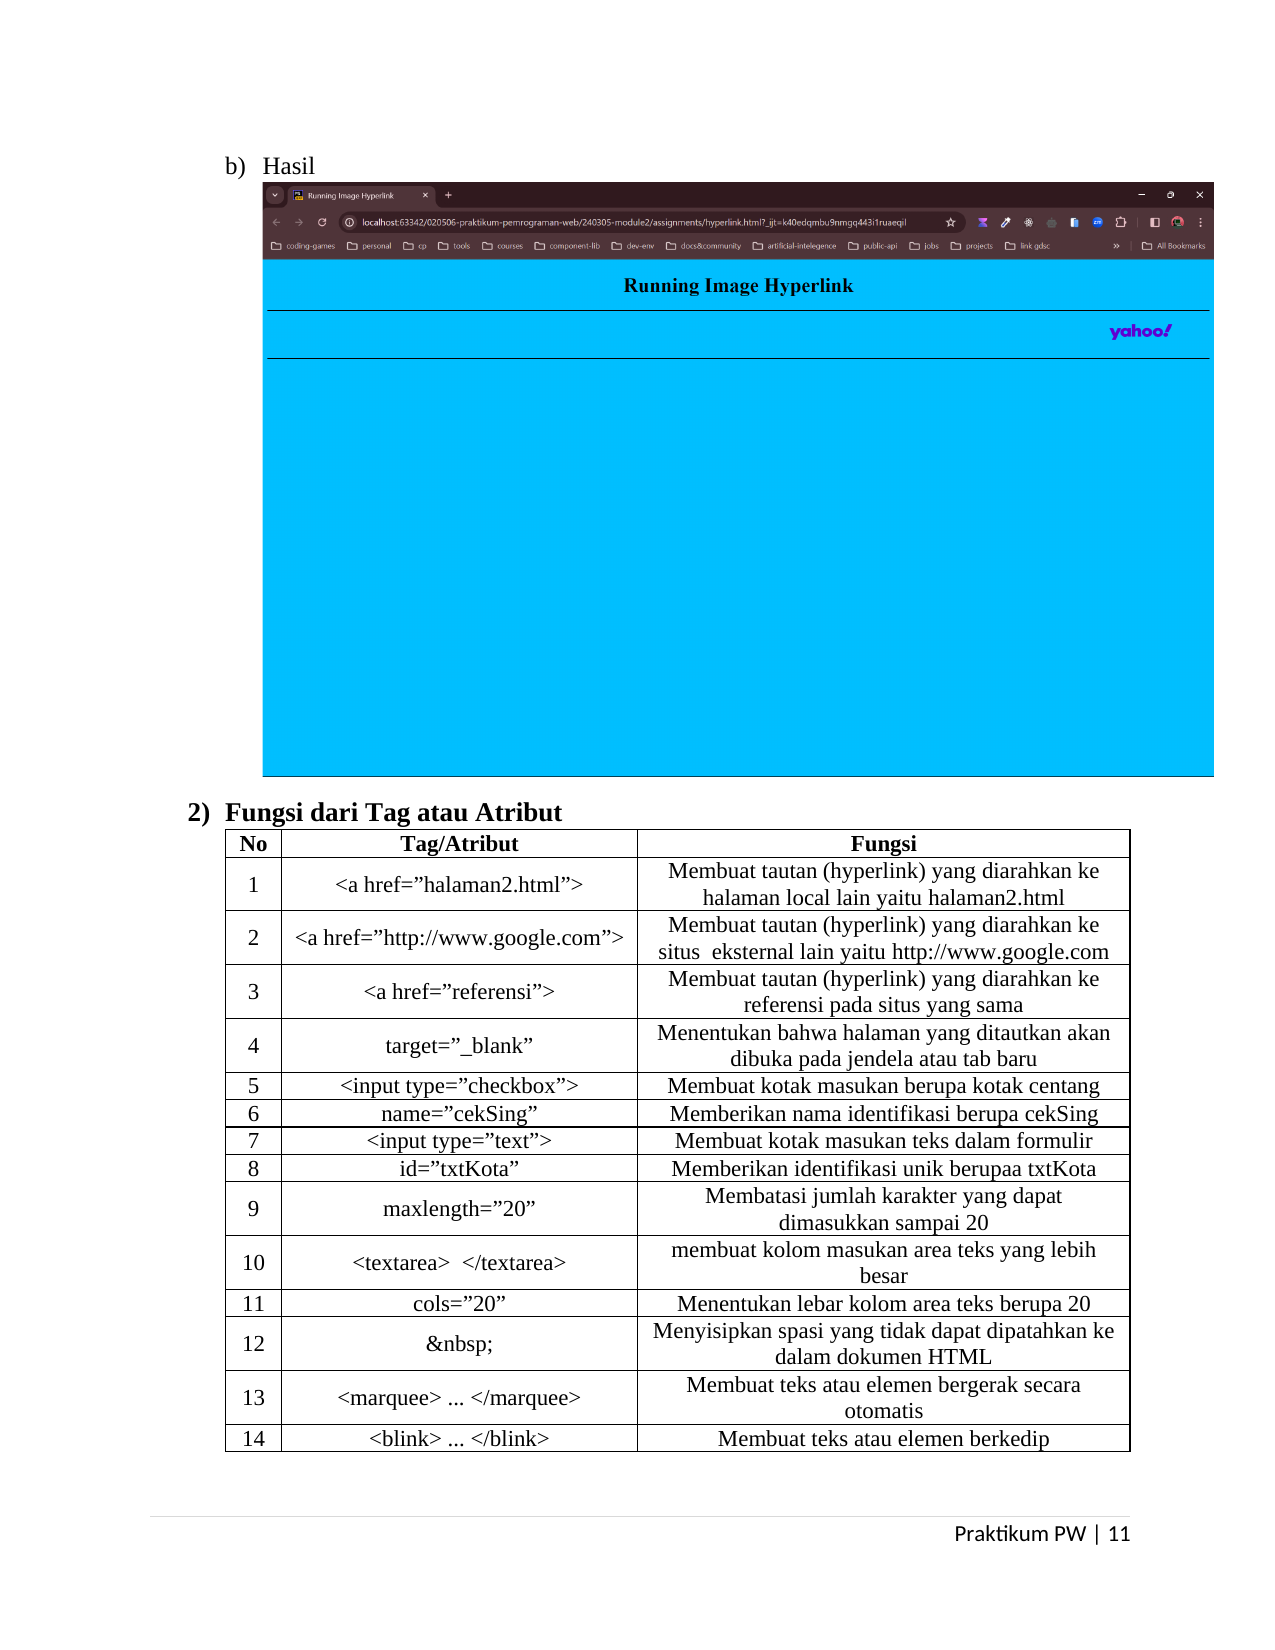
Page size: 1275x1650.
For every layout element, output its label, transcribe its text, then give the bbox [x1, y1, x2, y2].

table_header Tag/Atribut [282, 830, 637, 857]
table_cell 8 [226, 1155, 281, 1181]
table_cell 5 [226, 1073, 281, 1099]
table_cell id=”txtKota” [282, 1155, 637, 1181]
table_cell Memberikan nama identifikasi berupa cekSing [638, 1100, 1129, 1126]
table_cell 12 [226, 1317, 281, 1370]
table_cell <textarea> </textarea> [282, 1236, 637, 1289]
table_cell 3 [226, 965, 281, 1018]
table_cell membuat kolom masukan area teks yang lebih besar [638, 1236, 1129, 1289]
table_cell 13 [226, 1371, 281, 1423]
table_cell Menentukan bahwa halaman yang ditautkan akan dibuka pada jendela atau tab baru [638, 1019, 1129, 1072]
table_cell name=”cekSing” [282, 1100, 637, 1126]
picture [1164, 325, 1171, 336]
table_cell <a href=”referensi”> [282, 965, 637, 1018]
table_cell Membuat tautan (hyperlink) yang diarahkan ke halaman local lain yaitu halaman2.html [638, 858, 1129, 910]
table_cell Membuat kotak masukan teks dalam formulir [638, 1128, 1129, 1154]
table_cell 2 [226, 911, 281, 964]
table_cell 1 [226, 858, 281, 910]
table_cell maxlength=”20” [282, 1182, 637, 1235]
table_cell <input type=”checkbox”> [282, 1073, 637, 1099]
table_cell <a href=”halaman2.html”> [282, 858, 637, 910]
table_cell 7 [226, 1128, 281, 1154]
subtitle Fungsi dari Tag atau Atribut [187, 796, 1130, 827]
table_cell 11 [226, 1290, 281, 1316]
table_cell Membuat tautan (hyperlink) yang diarahkan ke situs eksternal lain yaitu http://www.google.com [638, 911, 1129, 964]
table_cell <marquee> ... </marquee> [282, 1371, 637, 1423]
table_header Fungsi [638, 830, 1129, 857]
table_cell target=”_blank” [282, 1019, 637, 1072]
picture [1111, 325, 1162, 339]
table_cell &nbsp; [282, 1317, 637, 1370]
table_cell 4 [226, 1019, 281, 1072]
table_cell Membuat teks atau elemen bergerak secara otomatis [638, 1371, 1129, 1423]
table_cell Membuat tautan (hyperlink) yang diarahkan ke referensi pada situs yang sama [638, 965, 1129, 1018]
table_cell Memberikan identifikasi unik berupaa txtKota [638, 1155, 1129, 1181]
table_cell Menyisipkan spasi yang tidak dapat dipatahkan ke dalam dokumen HTML [638, 1317, 1129, 1370]
table_cell Menentukan lebar kolom area teks berupa 20 [638, 1290, 1129, 1316]
table_cell 14 [226, 1425, 281, 1451]
table_cell <blink> ... </blink> [282, 1425, 637, 1451]
table_cell <input type=”text”> [282, 1128, 637, 1154]
table_cell <a href=”http://www.google.com”> [282, 911, 637, 964]
table_cell Membatasi jumlah karakter yang dapat dimasukkan sampai 20 [638, 1182, 1129, 1235]
table_cell 9 [226, 1182, 281, 1235]
table_cell 6 [226, 1100, 281, 1126]
picture [844, 280, 850, 291]
table_cell Membuat kotak masukan berupa kotak centang [638, 1073, 1129, 1099]
table_cell 10 [226, 1236, 281, 1289]
picture [262, 182, 1214, 259]
table_cell cols=”20” [282, 1290, 637, 1316]
table_header No [226, 830, 281, 857]
subtitle Hasil [225, 151, 1130, 180]
table_cell Membuat teks atau elemen berkedip [638, 1425, 1129, 1451]
